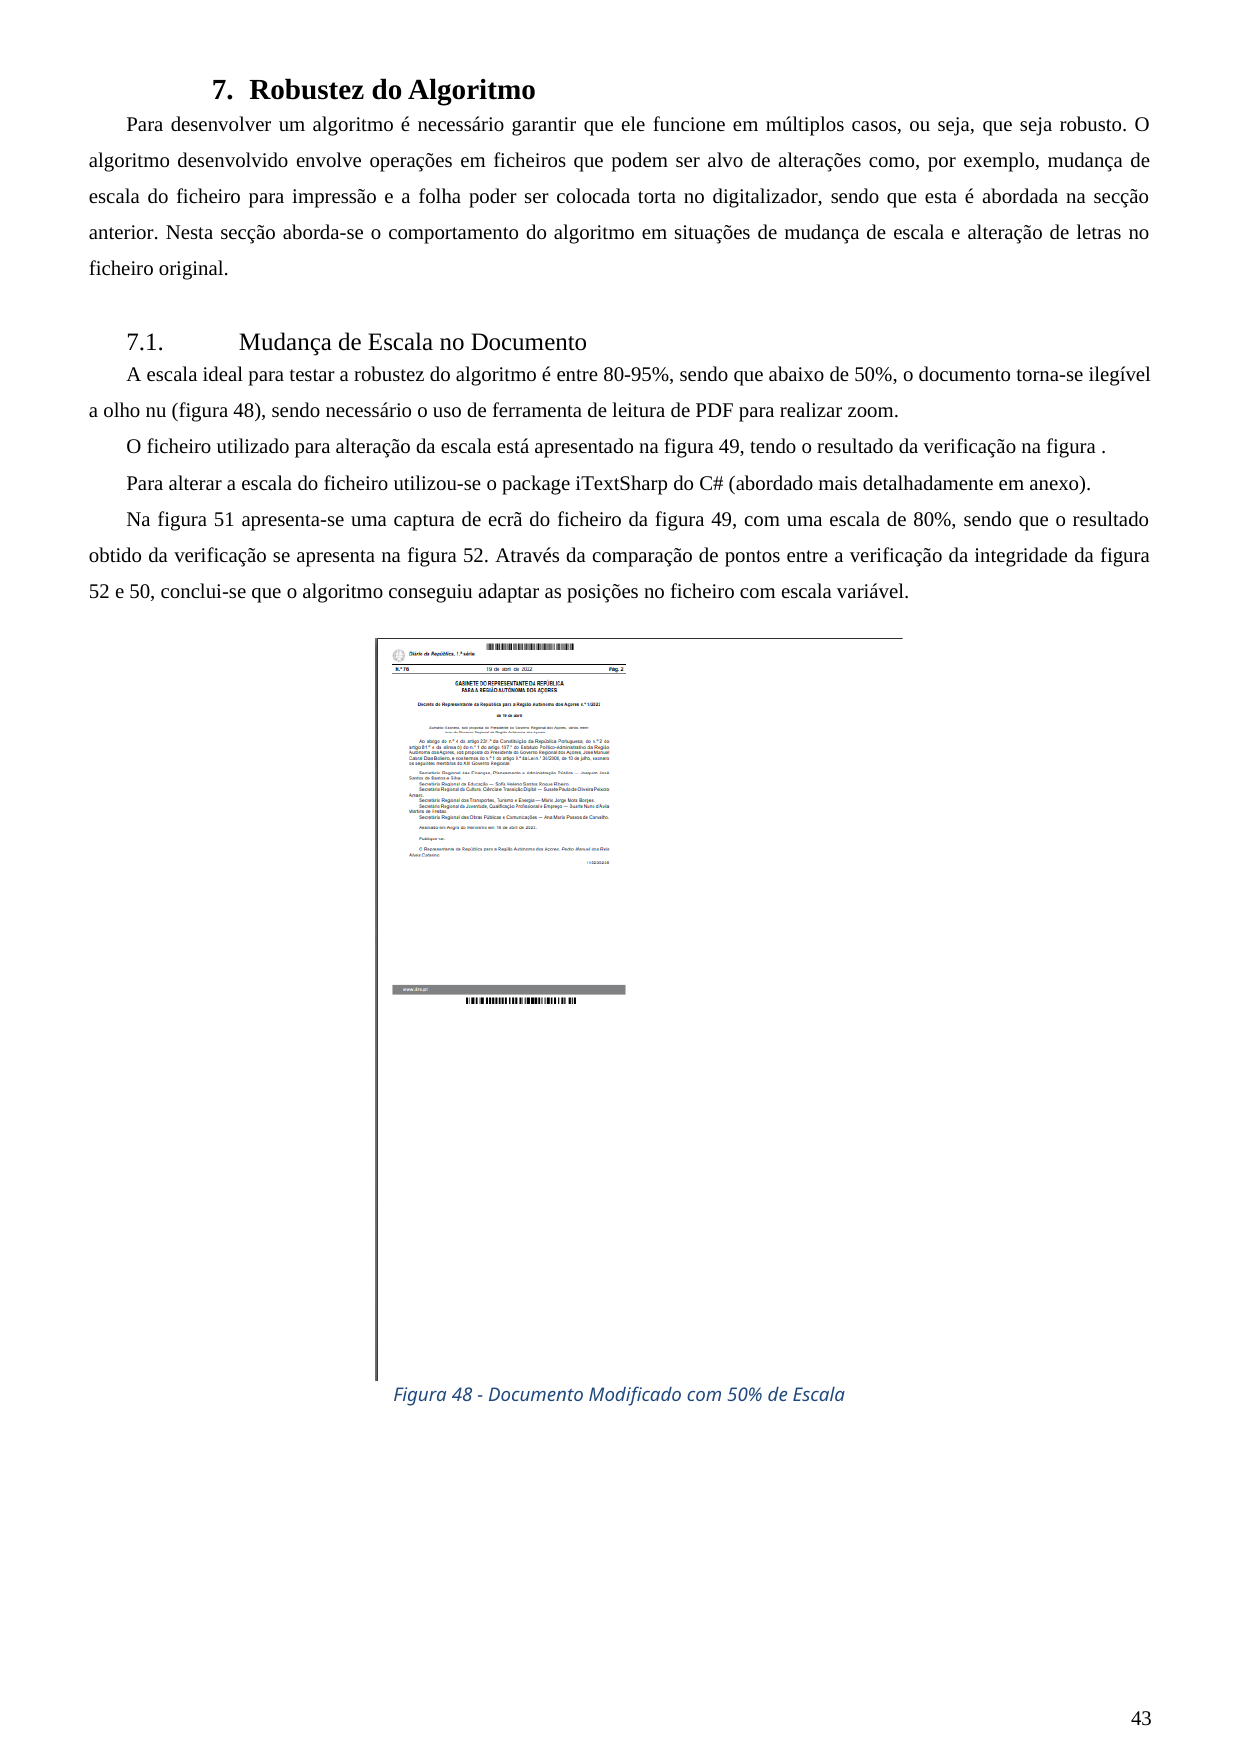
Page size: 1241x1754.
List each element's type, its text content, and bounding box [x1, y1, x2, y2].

picture [375, 638, 903, 1381]
text A escala ideal para testar a robustez do algoritmo é entre 80-95%, sendo que abaixo de 50%, o documento torna-se ilegível a olho nu (figura 48), sendo necessário o uso de ferramenta de leitura de PDF para realizar zoom. [89, 362, 1152, 422]
text Para alterar a escala do ficheiro utilizou-se o package iTextSharp do C# (abordado mais detalhadamente em anexo). [89, 470, 1152, 494]
subtitle 7.1. Mudança de Escala no Documento [89, 327, 1152, 356]
text Na figura 51 apresenta-se uma captura de ecrã do ficheiro da figura 49, com uma escala de 80%, sendo que o resultado obtido da verificação se apresenta na figura 52. Através da comparação de pontos entre a verificação da integridade da figura 52 e 50, conclui-se que o algoritmo conseguiu adaptar as posições no ficheiro com escala variável. [89, 506, 1152, 603]
text Figura 48 - Documento Modificado com 50% de Escala [89, 1381, 1152, 1407]
text O ficheiro utilizado para alteração da escala está apresentado na figura 49, tendo o resultado da verificação na figura . [89, 434, 1152, 458]
subtitle Robustez do Algoritmo [212, 72, 1152, 106]
text Para desenvolver um algoritmo é necessário garantir que ele funcione em múltiplos casos, ou seja, que seja robusto. O algoritmo desenvolvido envolve operações em ficheiros que podem ser alvo de alterações como, por exemplo, mudança de escala do ficheiro para impressão e a folha poder ser colocada torta no digitalizador, sendo que esta é abordada na secção anterior. Nesta secção aborda-se o comportamento do algoritmo em situações de mudança de escala e alteração de letras no ficheiro original. [89, 112, 1152, 280]
